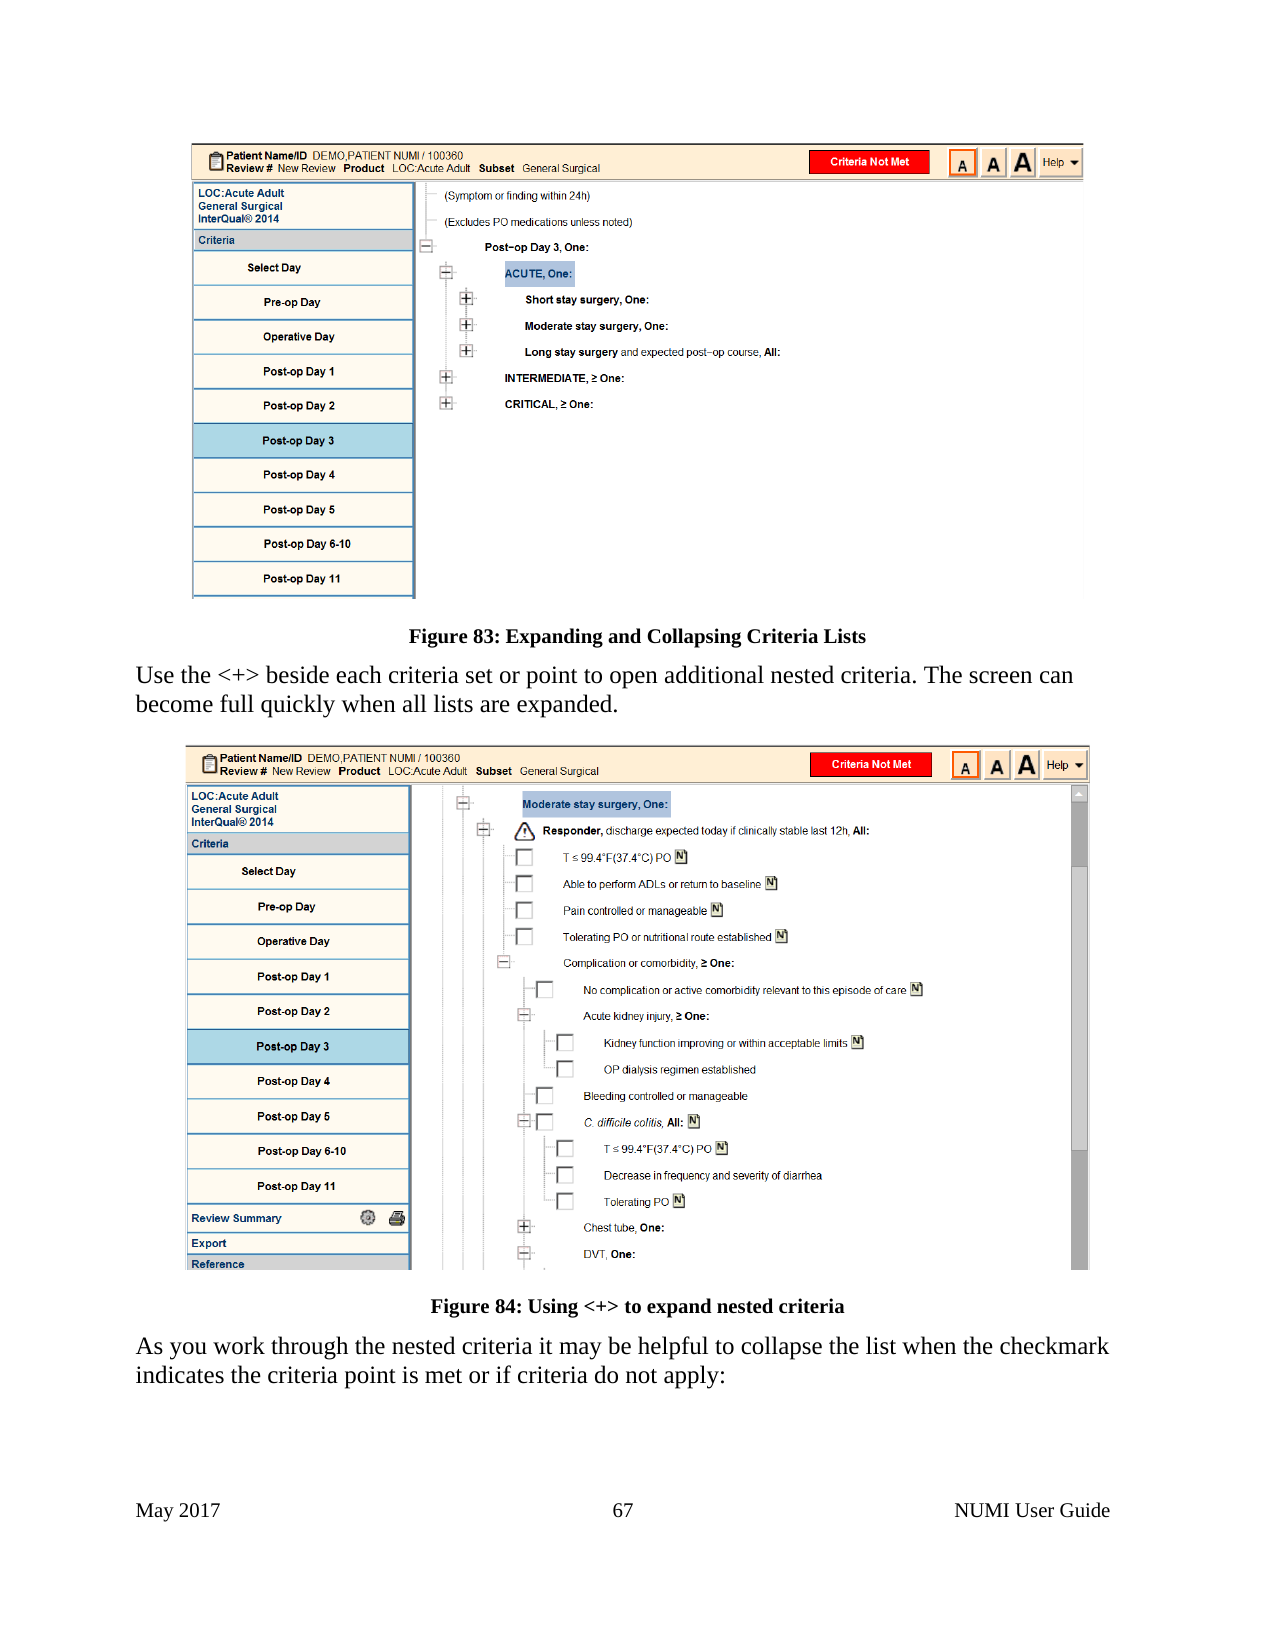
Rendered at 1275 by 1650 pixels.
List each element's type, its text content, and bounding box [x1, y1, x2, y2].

picture [185, 744, 1090, 1270]
text Figure 84: Using <+> to expand nested criteria [135, 1294, 1139, 1318]
text Figure 83: Expanding and Collapsing Criteria Lists [135, 624, 1139, 648]
text As you work through the nested criteria it may be helpful to collapse the list when the checkmark indicates the criteria point is met or if criteria do not apply: [135, 1331, 1139, 1388]
text Use the <+> beside each criteria set or point to open additional nested criteria. The screen can become full quickly when all lists are expanded. [135, 660, 1139, 718]
picture [191, 143, 1084, 599]
